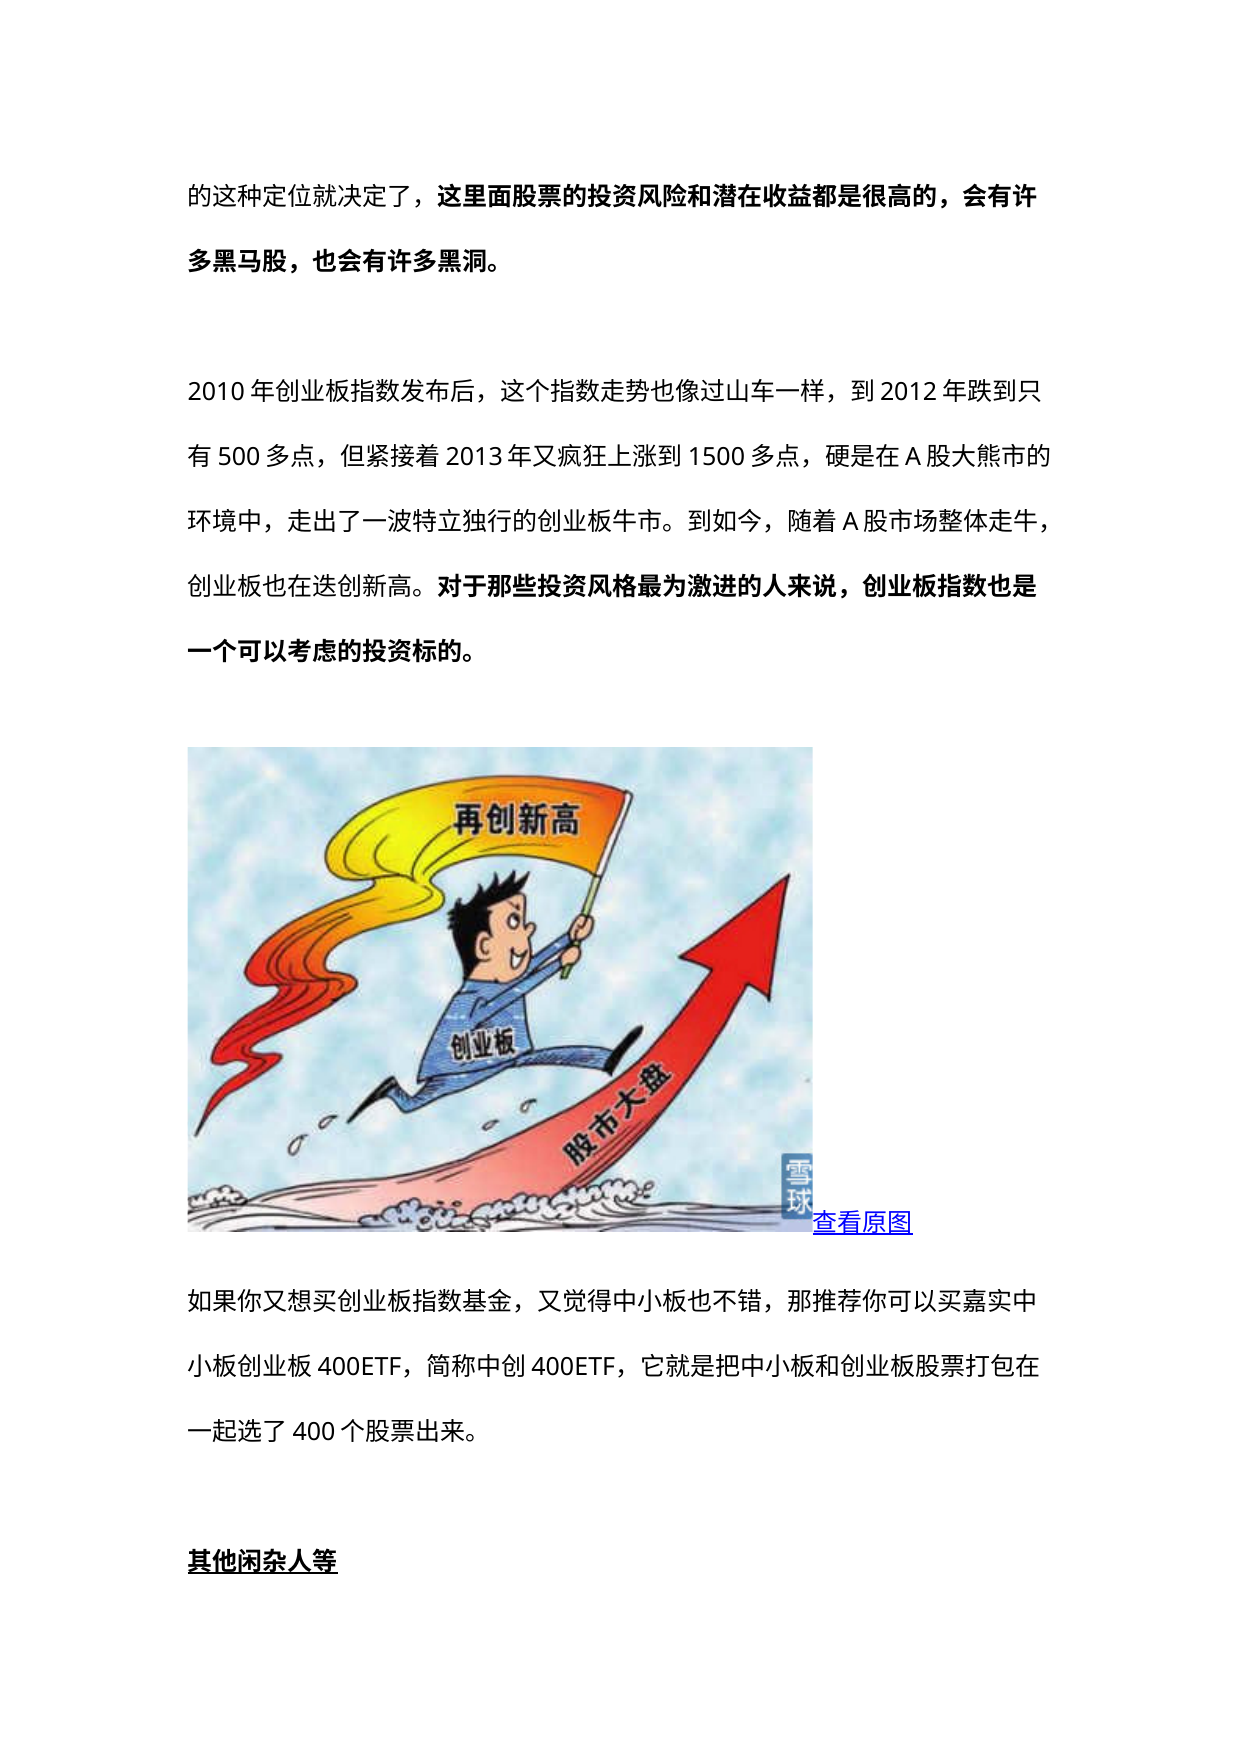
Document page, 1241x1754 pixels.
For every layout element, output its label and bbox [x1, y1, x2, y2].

text [187, 162, 1053, 1592]
picture [187, 747, 813, 1232]
